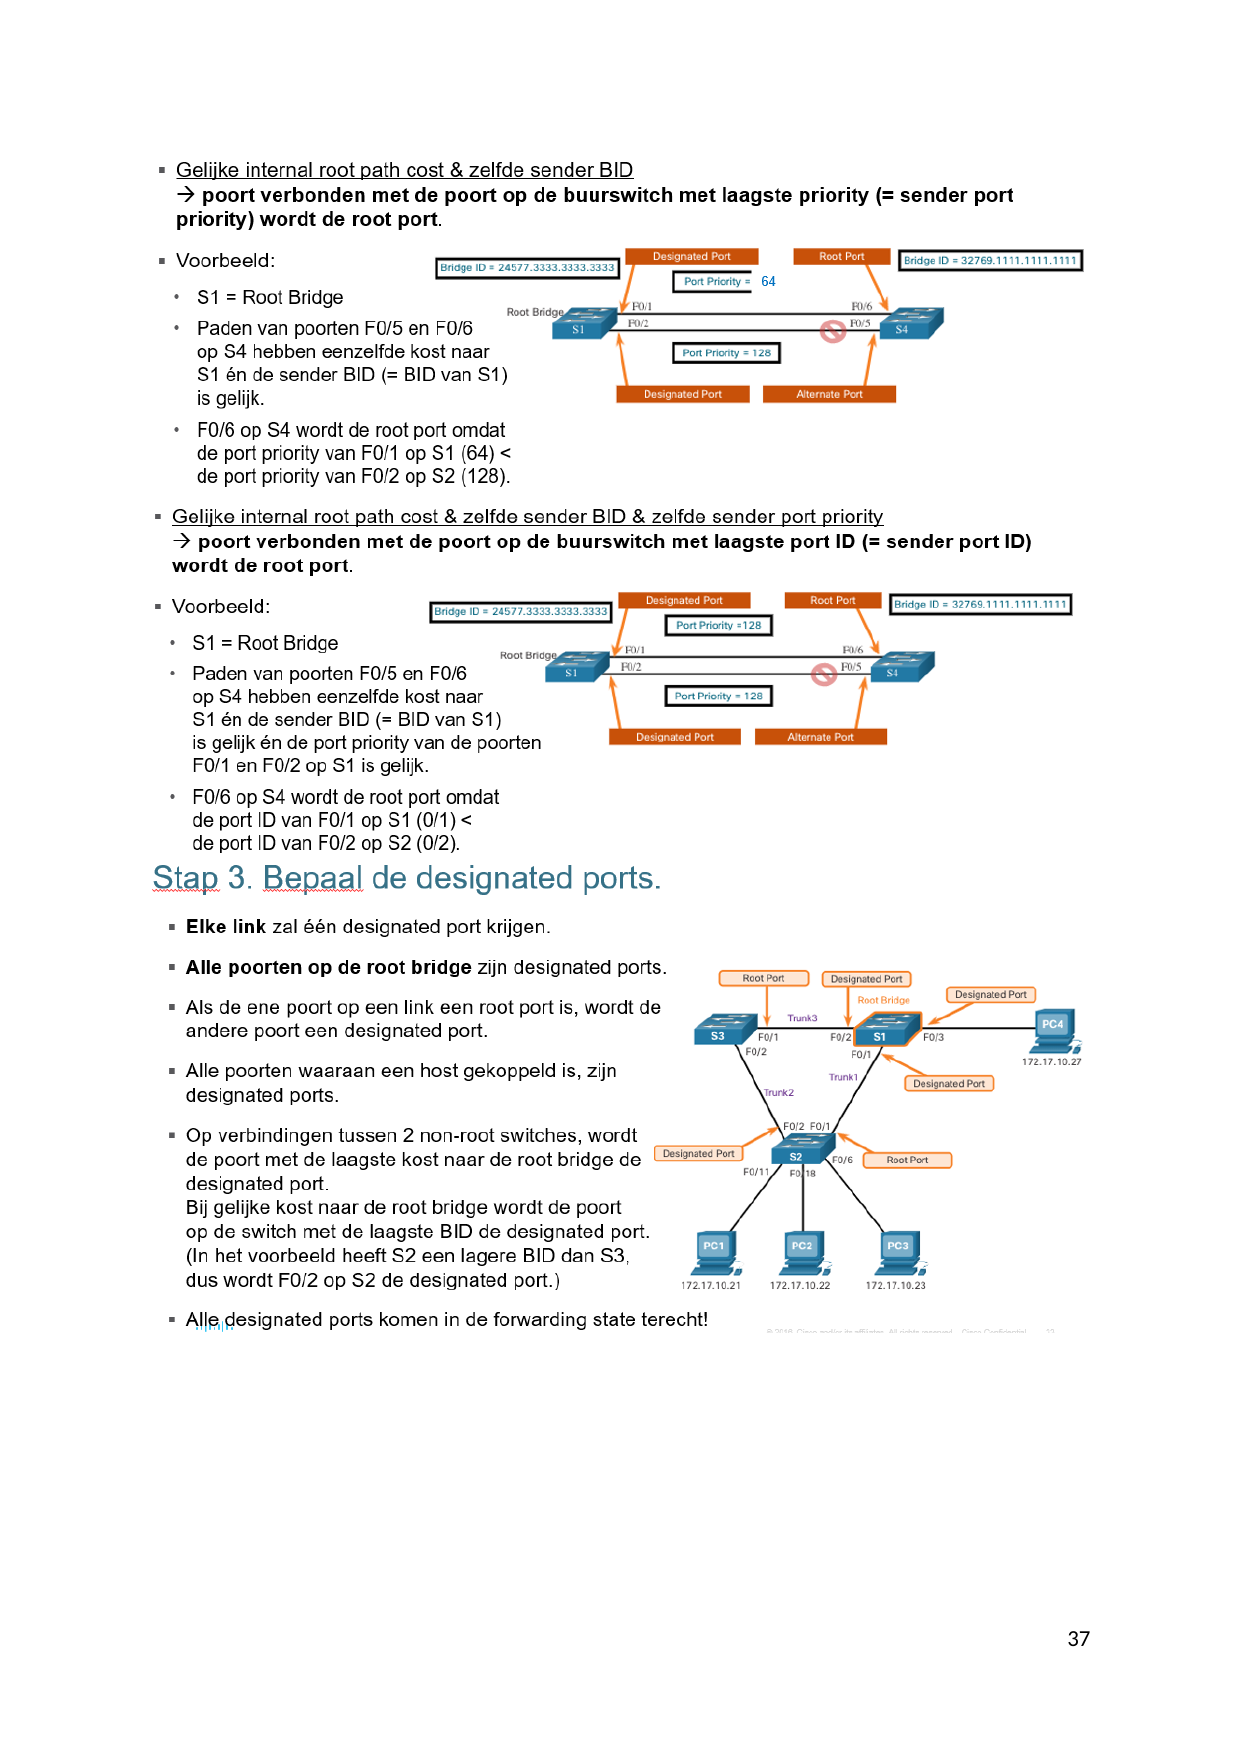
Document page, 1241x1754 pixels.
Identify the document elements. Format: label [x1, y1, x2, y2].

picture [150, 150, 1091, 495]
picture [150, 861, 1091, 1333]
picture [150, 496, 1091, 853]
